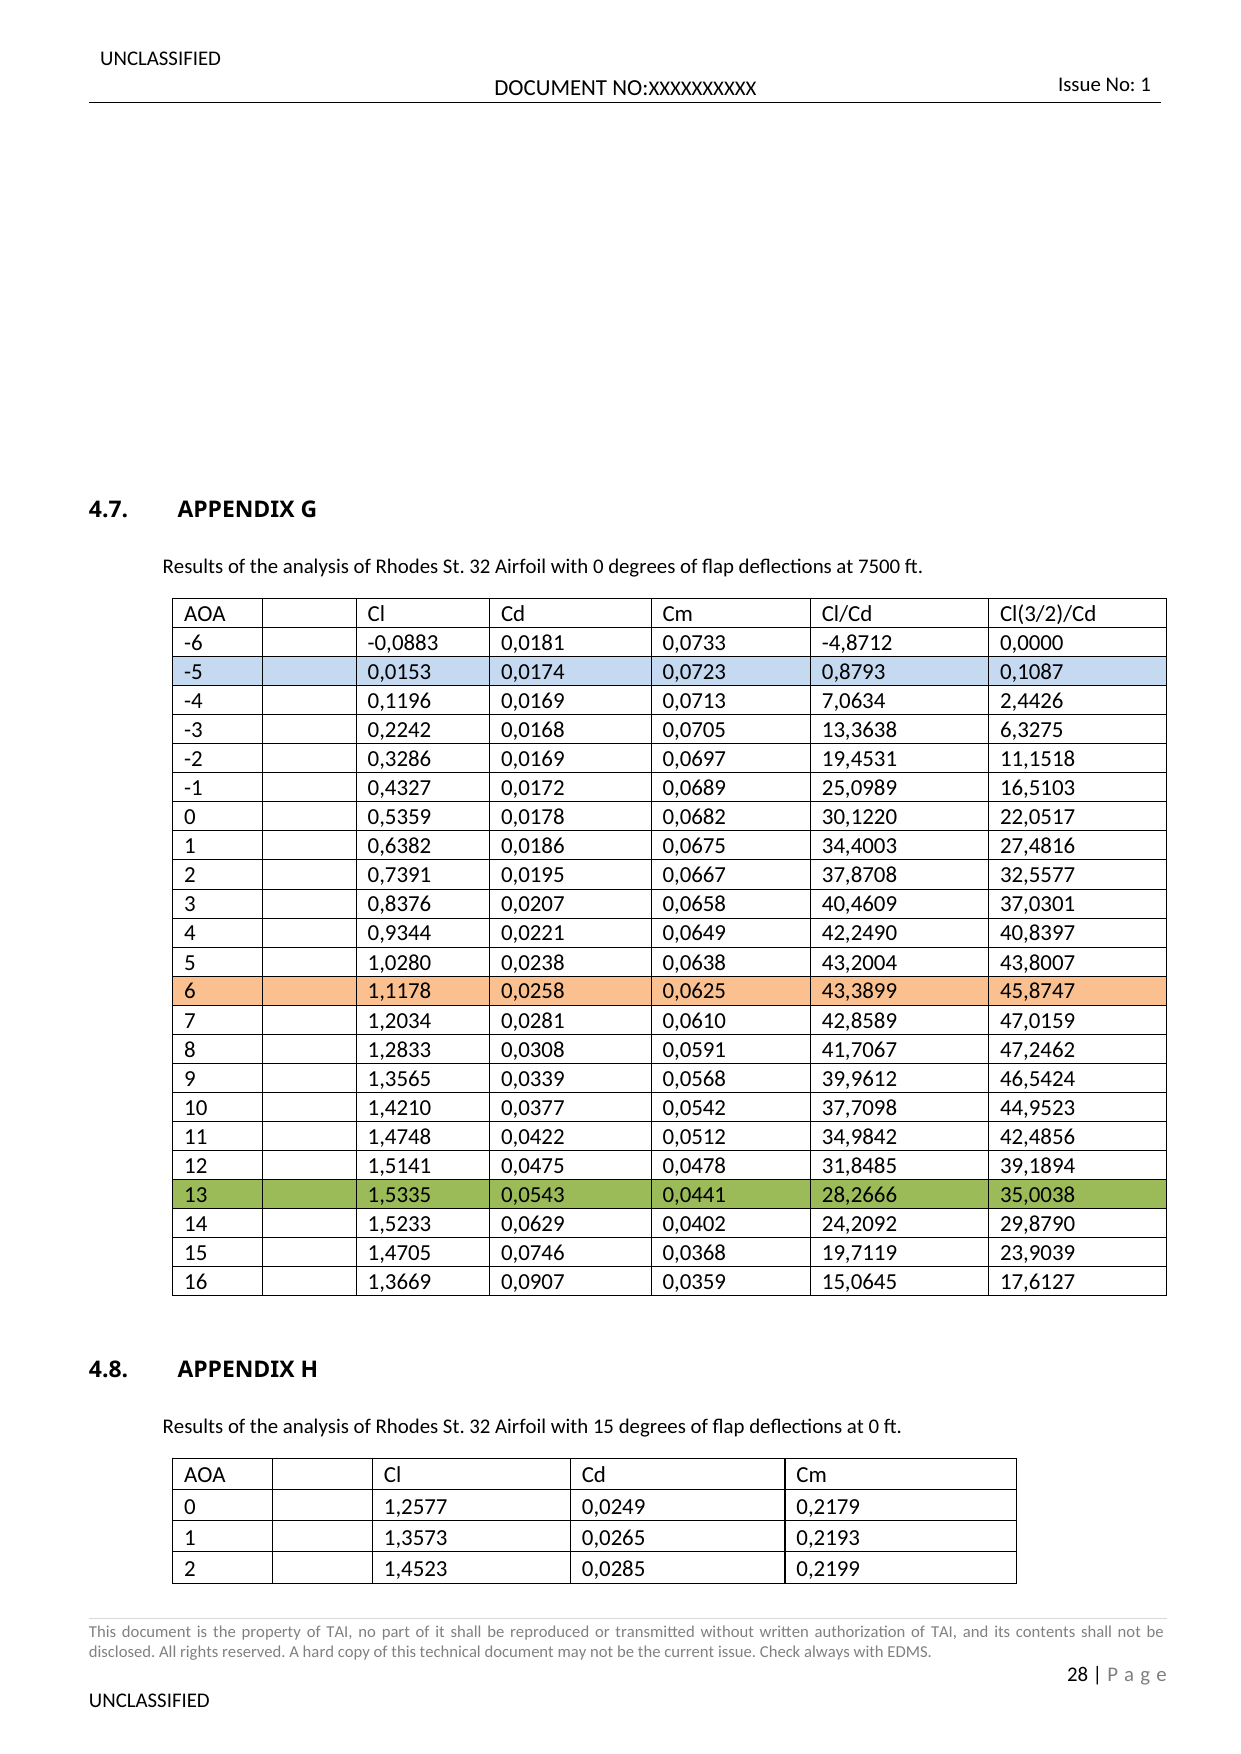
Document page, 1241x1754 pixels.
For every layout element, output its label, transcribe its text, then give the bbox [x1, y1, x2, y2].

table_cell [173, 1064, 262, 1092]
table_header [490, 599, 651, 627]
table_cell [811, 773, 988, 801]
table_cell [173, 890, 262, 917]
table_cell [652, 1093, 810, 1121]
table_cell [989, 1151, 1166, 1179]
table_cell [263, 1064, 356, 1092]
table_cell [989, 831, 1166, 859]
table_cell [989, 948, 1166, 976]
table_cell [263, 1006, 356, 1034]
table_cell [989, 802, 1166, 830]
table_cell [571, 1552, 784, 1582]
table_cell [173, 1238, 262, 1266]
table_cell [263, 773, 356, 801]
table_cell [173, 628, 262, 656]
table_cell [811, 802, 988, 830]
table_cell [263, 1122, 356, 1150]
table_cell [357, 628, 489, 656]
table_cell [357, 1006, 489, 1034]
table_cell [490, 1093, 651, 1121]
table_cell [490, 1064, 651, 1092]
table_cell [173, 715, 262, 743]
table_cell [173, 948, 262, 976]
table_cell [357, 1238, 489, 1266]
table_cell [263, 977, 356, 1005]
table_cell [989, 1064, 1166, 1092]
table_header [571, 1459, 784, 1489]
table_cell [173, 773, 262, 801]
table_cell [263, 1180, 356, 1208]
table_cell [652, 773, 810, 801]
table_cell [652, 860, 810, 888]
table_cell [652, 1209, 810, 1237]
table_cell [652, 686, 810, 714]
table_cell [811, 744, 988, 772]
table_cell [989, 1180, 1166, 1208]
subtitle APPENDIX G [89, 493, 1167, 524]
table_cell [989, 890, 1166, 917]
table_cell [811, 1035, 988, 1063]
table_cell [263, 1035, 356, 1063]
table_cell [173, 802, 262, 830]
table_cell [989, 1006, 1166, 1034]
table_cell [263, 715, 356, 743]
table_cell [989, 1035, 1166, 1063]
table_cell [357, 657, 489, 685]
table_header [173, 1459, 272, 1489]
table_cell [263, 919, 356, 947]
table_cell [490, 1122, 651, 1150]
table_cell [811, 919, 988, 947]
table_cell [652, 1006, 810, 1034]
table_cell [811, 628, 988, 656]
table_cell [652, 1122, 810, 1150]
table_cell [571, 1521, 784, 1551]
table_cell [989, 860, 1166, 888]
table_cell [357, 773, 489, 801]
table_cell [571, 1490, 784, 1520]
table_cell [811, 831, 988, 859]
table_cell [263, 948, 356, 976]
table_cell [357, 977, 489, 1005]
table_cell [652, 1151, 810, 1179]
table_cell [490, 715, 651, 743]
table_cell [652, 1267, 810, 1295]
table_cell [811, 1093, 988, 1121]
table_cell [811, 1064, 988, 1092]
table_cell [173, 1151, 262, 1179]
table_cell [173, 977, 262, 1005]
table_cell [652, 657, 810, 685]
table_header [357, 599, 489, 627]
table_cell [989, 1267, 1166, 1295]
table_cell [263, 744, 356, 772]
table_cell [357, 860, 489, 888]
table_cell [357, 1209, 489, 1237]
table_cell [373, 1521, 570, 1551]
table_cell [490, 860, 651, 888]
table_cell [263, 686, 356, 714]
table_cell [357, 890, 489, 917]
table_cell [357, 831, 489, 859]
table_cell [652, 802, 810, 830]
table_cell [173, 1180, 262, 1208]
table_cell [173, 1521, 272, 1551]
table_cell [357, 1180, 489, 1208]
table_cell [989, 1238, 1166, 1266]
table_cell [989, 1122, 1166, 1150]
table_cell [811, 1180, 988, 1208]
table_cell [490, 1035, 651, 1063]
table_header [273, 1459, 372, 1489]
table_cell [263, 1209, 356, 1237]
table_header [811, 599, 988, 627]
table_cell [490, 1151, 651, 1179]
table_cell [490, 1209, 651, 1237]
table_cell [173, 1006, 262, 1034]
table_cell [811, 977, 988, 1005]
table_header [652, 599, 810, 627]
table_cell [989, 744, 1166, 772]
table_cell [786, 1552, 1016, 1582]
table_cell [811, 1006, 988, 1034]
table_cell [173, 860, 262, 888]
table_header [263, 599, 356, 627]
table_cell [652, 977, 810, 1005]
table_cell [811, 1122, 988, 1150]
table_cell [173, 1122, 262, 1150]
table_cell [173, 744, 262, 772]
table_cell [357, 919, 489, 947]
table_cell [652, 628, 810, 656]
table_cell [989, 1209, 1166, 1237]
text Results of the analysis of Rhodes St. 32 Airfoil with 0 degrees of flap deflections at 7500 ft. [162, 554, 1167, 579]
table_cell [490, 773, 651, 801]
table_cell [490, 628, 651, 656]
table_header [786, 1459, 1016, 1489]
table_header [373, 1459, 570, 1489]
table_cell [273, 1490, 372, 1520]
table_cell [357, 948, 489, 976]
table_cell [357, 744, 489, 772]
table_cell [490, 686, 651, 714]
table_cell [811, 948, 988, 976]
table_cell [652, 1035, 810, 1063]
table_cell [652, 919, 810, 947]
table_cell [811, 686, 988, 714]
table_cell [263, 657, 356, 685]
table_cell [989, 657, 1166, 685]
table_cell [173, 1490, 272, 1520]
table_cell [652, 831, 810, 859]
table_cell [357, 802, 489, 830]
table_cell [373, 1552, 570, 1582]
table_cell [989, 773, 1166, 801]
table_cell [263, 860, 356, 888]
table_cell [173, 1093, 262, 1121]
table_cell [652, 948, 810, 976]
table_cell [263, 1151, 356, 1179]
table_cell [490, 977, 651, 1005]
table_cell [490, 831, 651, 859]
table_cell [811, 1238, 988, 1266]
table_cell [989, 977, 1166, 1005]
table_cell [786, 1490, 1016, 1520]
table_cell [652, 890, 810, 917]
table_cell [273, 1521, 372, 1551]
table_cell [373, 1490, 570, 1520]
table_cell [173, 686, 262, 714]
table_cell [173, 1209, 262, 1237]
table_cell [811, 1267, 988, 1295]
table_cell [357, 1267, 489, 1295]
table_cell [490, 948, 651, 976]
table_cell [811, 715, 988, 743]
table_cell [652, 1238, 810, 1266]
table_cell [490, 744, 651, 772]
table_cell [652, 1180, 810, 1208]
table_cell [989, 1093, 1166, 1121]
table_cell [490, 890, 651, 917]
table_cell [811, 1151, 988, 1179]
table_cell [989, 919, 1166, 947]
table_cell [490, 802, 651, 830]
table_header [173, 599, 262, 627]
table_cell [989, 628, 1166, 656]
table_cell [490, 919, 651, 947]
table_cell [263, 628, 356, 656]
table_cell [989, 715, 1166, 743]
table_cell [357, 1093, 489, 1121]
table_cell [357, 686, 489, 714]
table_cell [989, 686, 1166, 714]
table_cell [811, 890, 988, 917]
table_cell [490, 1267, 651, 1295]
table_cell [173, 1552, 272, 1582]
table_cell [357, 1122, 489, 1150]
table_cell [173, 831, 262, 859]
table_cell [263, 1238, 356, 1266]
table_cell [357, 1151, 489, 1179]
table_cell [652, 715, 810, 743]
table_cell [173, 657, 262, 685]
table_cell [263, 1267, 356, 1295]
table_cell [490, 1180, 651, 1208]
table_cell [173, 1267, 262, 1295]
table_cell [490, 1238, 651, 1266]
subtitle APPENDIX H [89, 1353, 1167, 1384]
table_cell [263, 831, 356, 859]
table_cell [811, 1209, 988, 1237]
text Results of the analysis of Rhodes St. 32 Airfoil with 15 degrees of flap deflections at 0 ft. [162, 1413, 1167, 1439]
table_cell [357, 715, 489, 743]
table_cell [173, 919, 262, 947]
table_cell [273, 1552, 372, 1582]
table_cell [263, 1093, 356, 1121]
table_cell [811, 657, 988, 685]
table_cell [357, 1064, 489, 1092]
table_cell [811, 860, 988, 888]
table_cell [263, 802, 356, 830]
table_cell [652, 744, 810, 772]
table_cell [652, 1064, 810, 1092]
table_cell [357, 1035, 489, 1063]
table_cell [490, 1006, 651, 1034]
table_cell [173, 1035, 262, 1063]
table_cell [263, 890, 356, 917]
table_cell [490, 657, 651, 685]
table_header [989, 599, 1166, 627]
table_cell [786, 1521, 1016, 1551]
